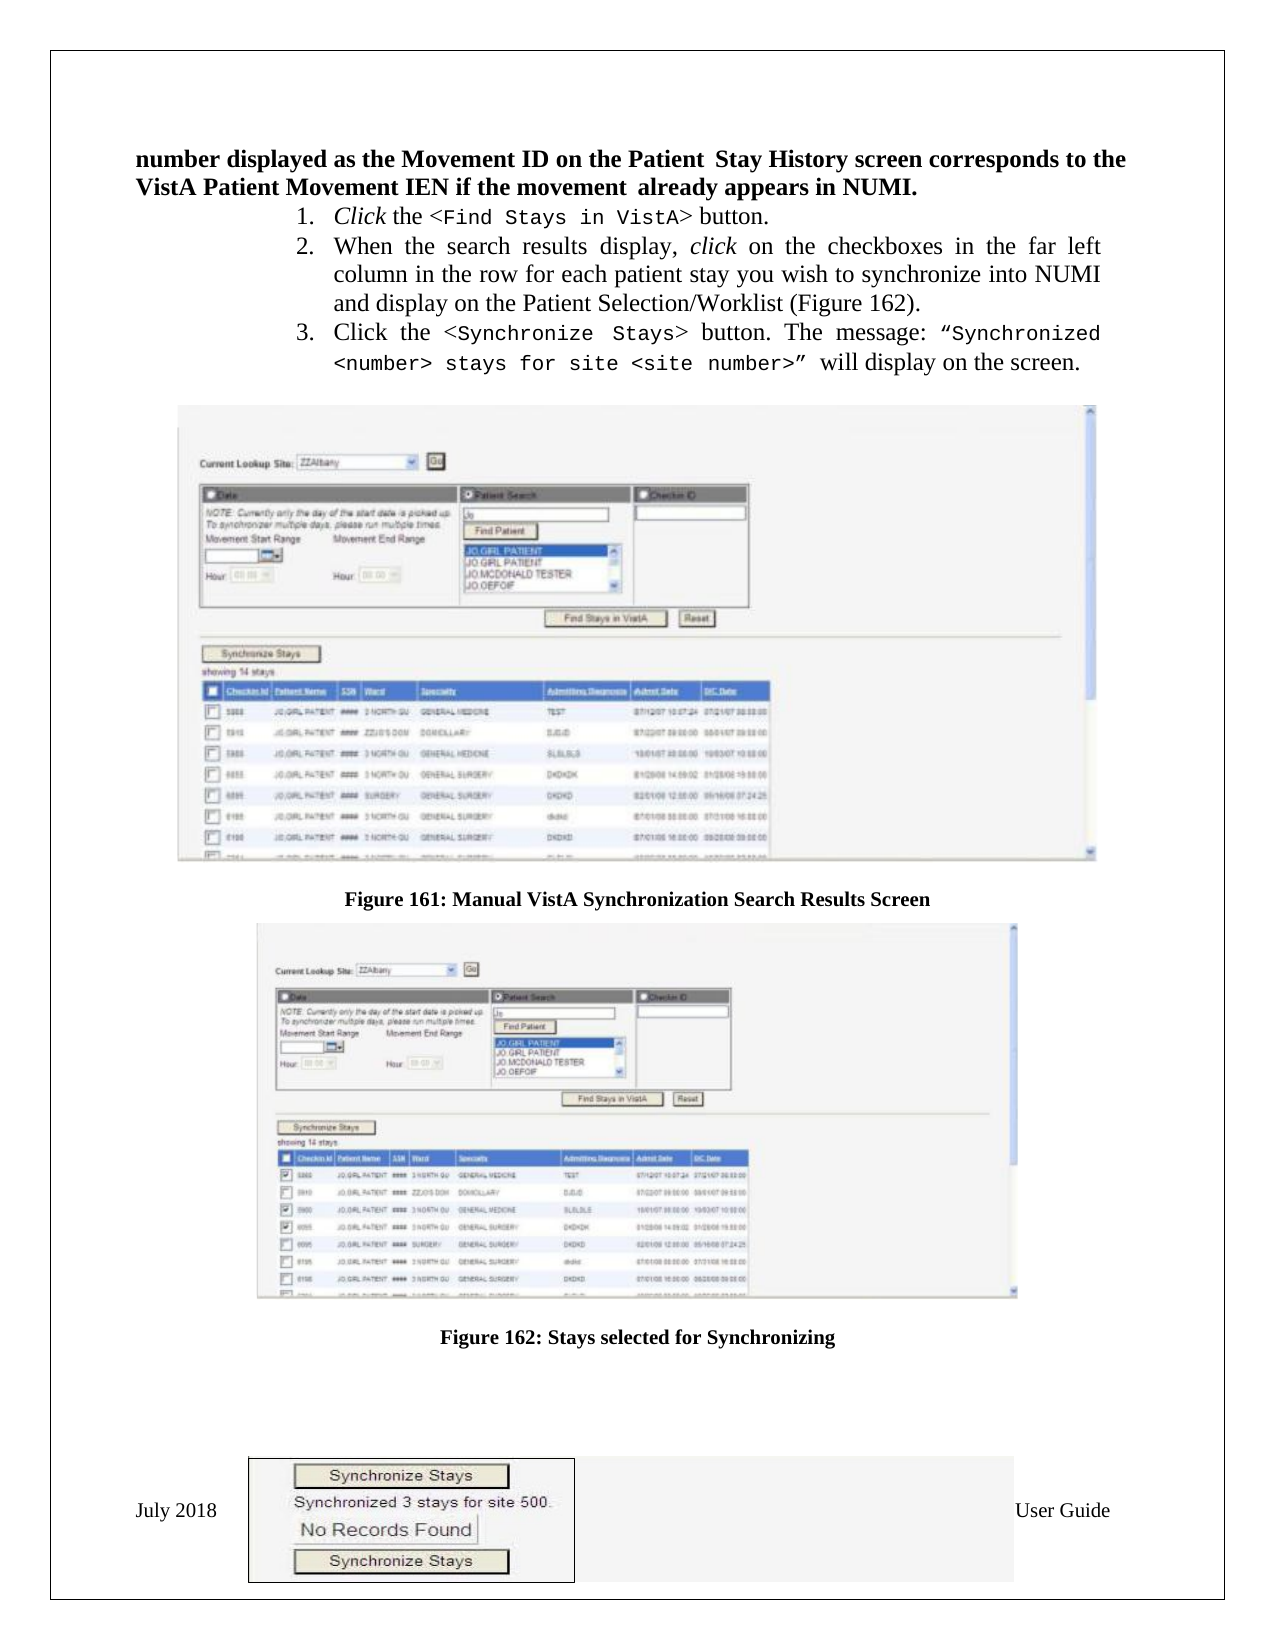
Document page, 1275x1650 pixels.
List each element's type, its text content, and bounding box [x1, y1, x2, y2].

list Click the <Find Stays in VistA> button. [296, 201, 1101, 231]
picture [249, 1459, 574, 1582]
text Figure 162: Stays selected for Synchronizing [135, 1324, 1139, 1349]
picture [256, 923, 1019, 1300]
picture [177, 405, 1098, 863]
list Click the <Synchronize Stays> button. The message: “Synchronized <number> stays for site <site number>” will display on the screen. [296, 317, 1101, 376]
text Figure 161: Manual VistA Synchronization Search Results Screen [135, 887, 1139, 911]
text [135, 144, 1139, 201]
list When the search results display, click on the checkboxes in the far left column in the row for each patient stay you wish to synchronize into NUMI and display on the Patient Selection/Worklist (Figure 162). [296, 231, 1101, 317]
picture [248, 1456, 1014, 1582]
